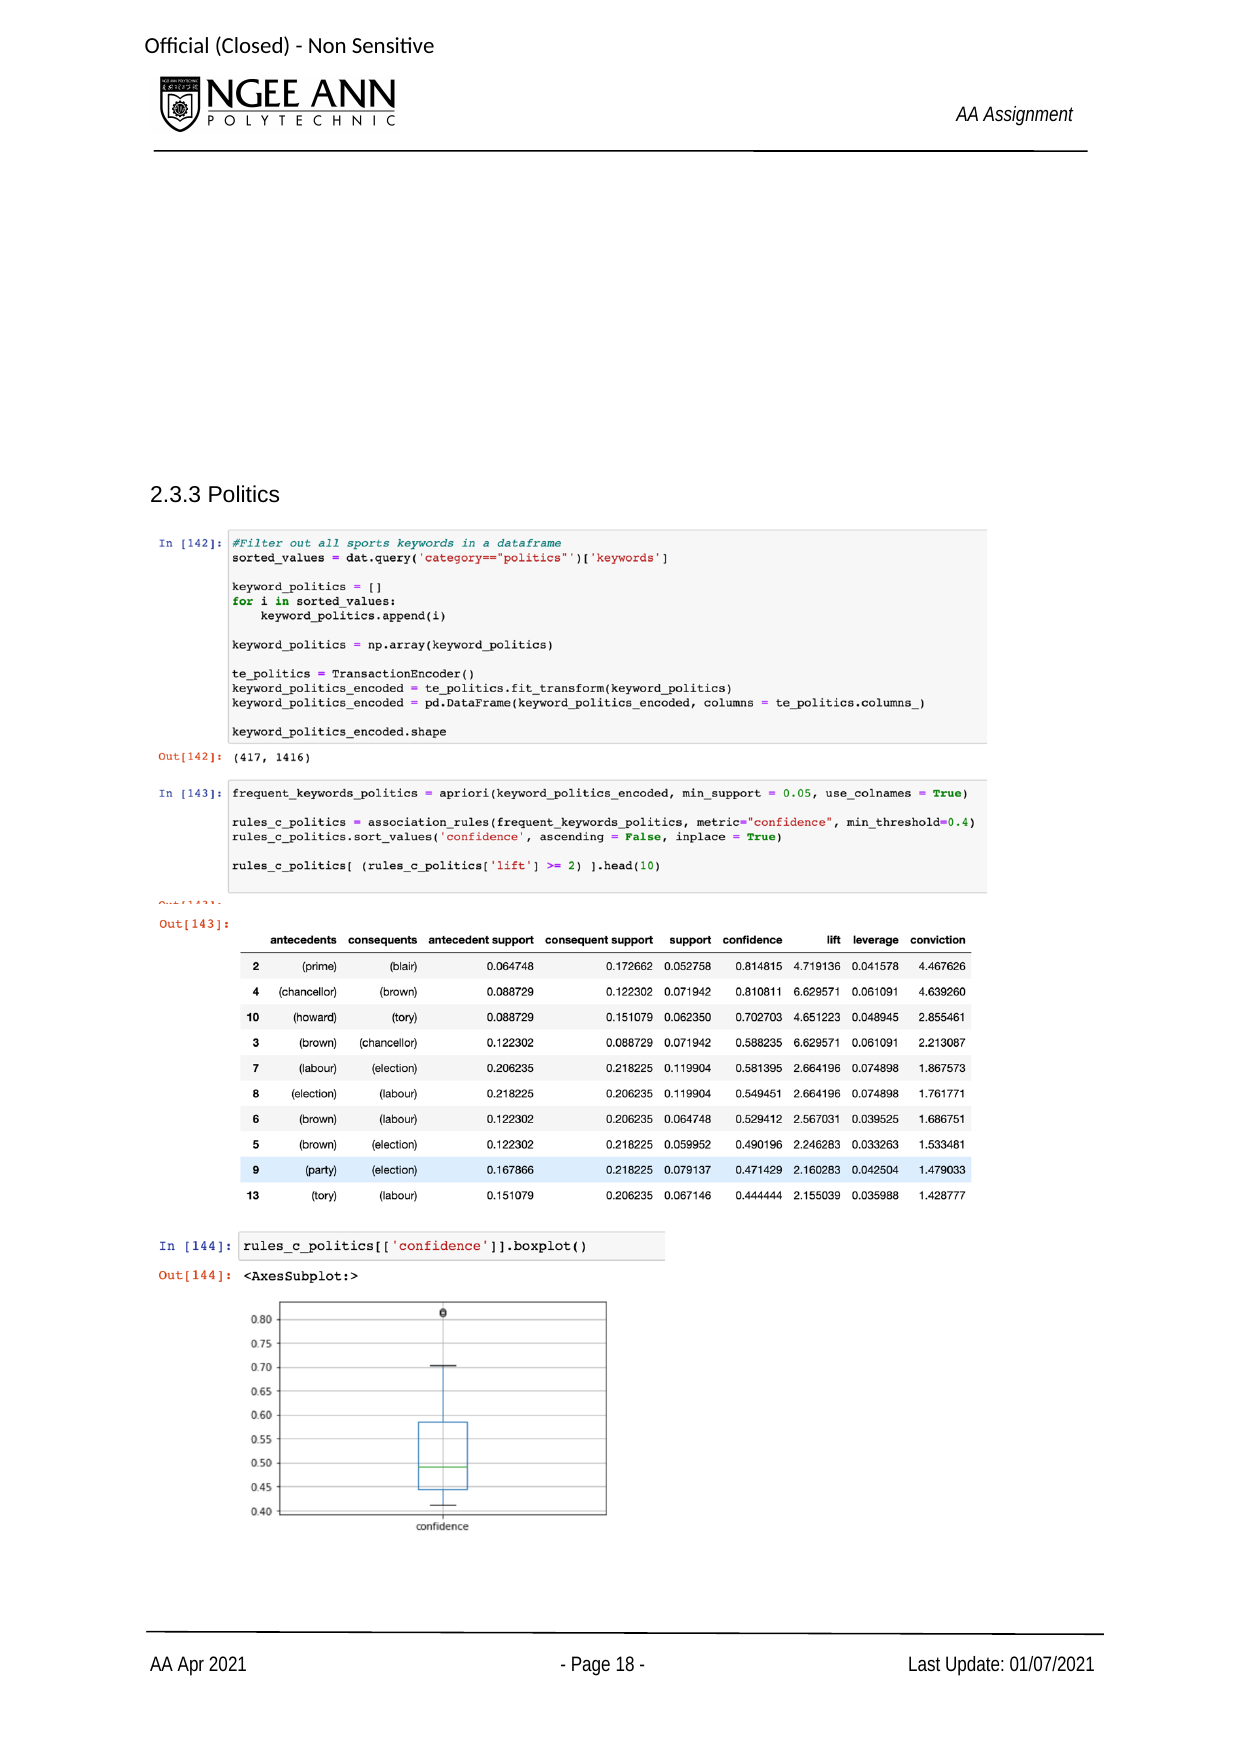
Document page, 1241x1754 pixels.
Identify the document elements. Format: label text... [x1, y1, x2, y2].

picture [150, 75, 401, 134]
picture [150, 916, 987, 1217]
text 2.3.3 Politics [150, 481, 1090, 507]
picture [150, 1229, 665, 1563]
picture [150, 520, 988, 904]
